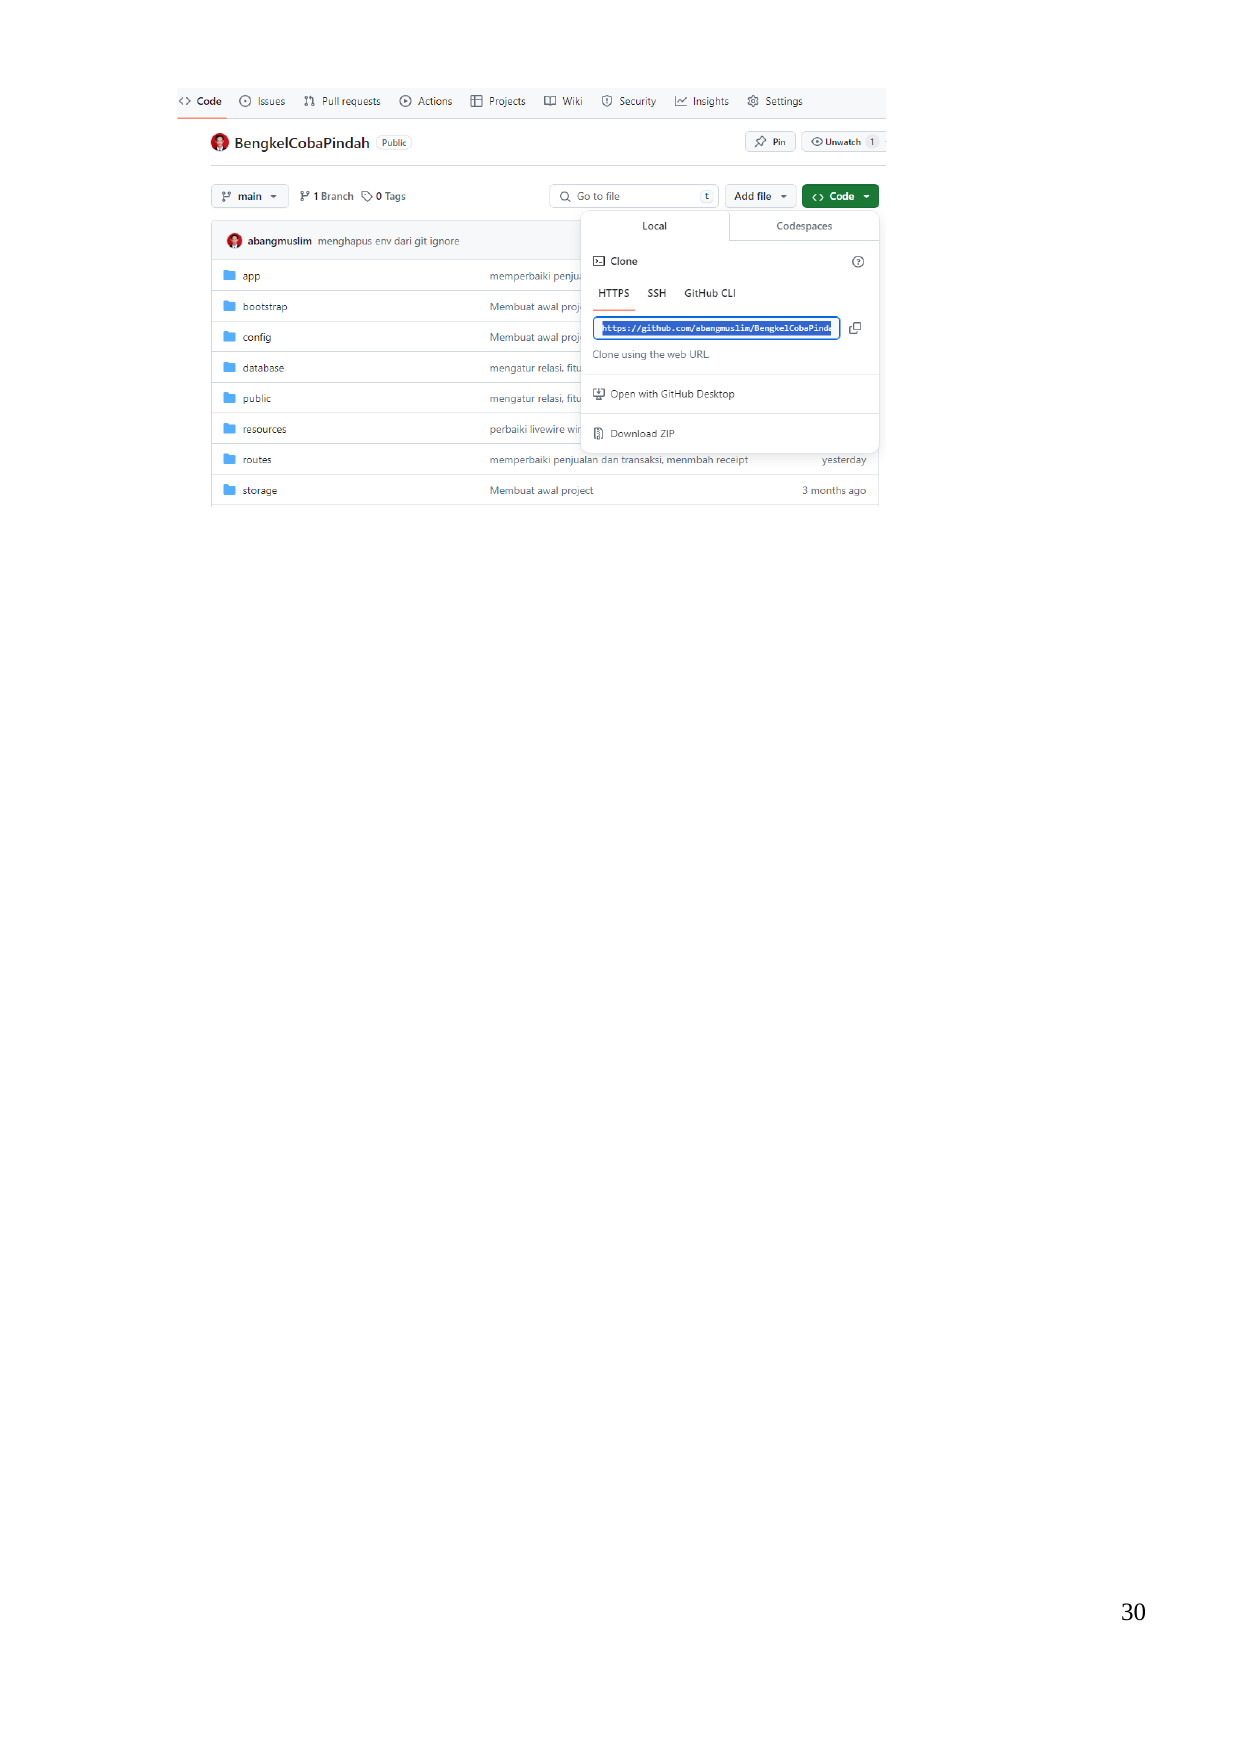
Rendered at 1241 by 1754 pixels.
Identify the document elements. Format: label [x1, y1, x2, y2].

picture [177, 88, 887, 507]
